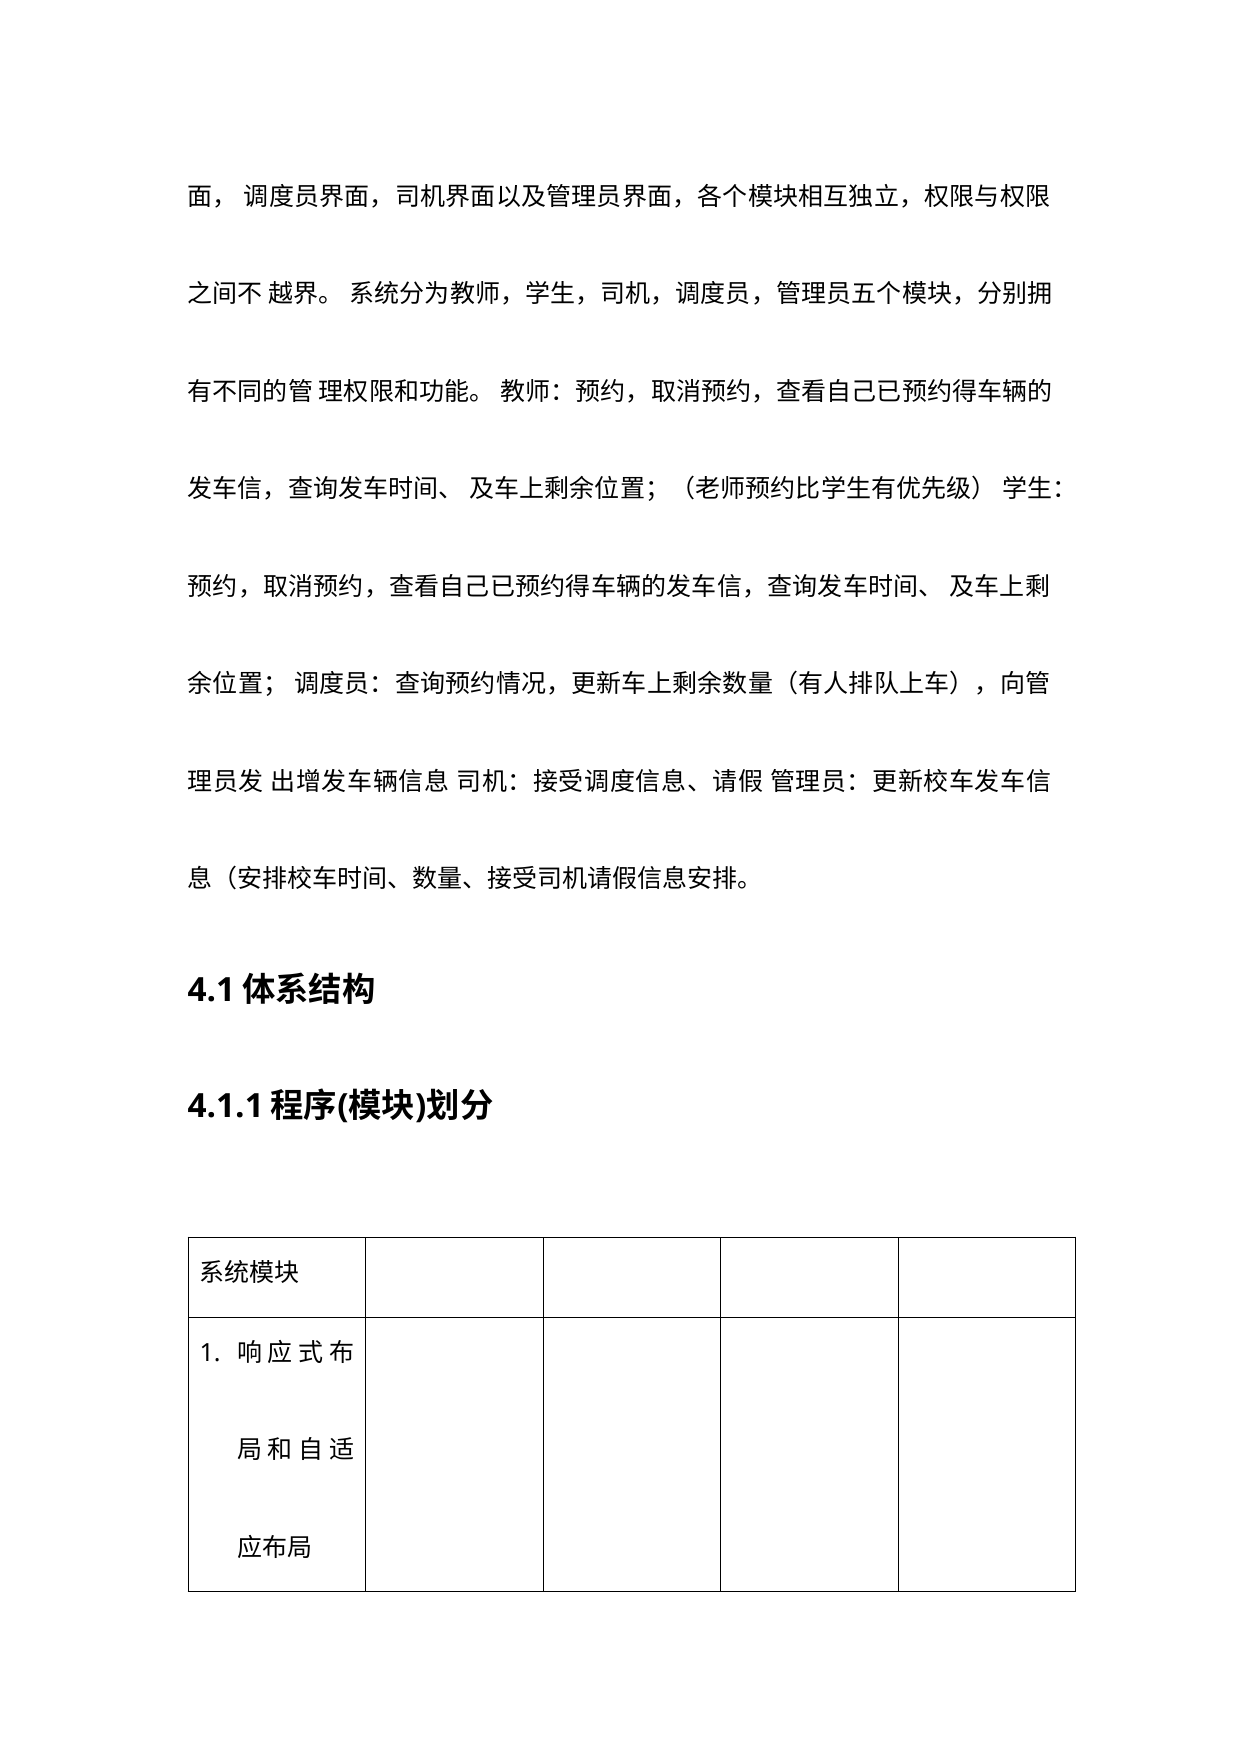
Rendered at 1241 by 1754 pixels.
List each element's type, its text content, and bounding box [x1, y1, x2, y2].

table_header [721, 1238, 898, 1317]
table_cell [366, 1318, 543, 1591]
table_cell 响应式布局和自适应布局 中英文切换 [189, 1318, 365, 1591]
table_cell [899, 1318, 1075, 1591]
table_header 系统模块 [189, 1238, 365, 1317]
table_header [544, 1238, 720, 1317]
table_cell [721, 1318, 898, 1591]
table_header [366, 1238, 543, 1317]
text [187, 162, 1053, 909]
subtitle 4.1体系结构 [187, 955, 1053, 1020]
subtitle 4.1.1程序(模块)划分 [187, 1071, 1053, 1136]
table_header [899, 1238, 1075, 1317]
table_cell [544, 1318, 720, 1591]
